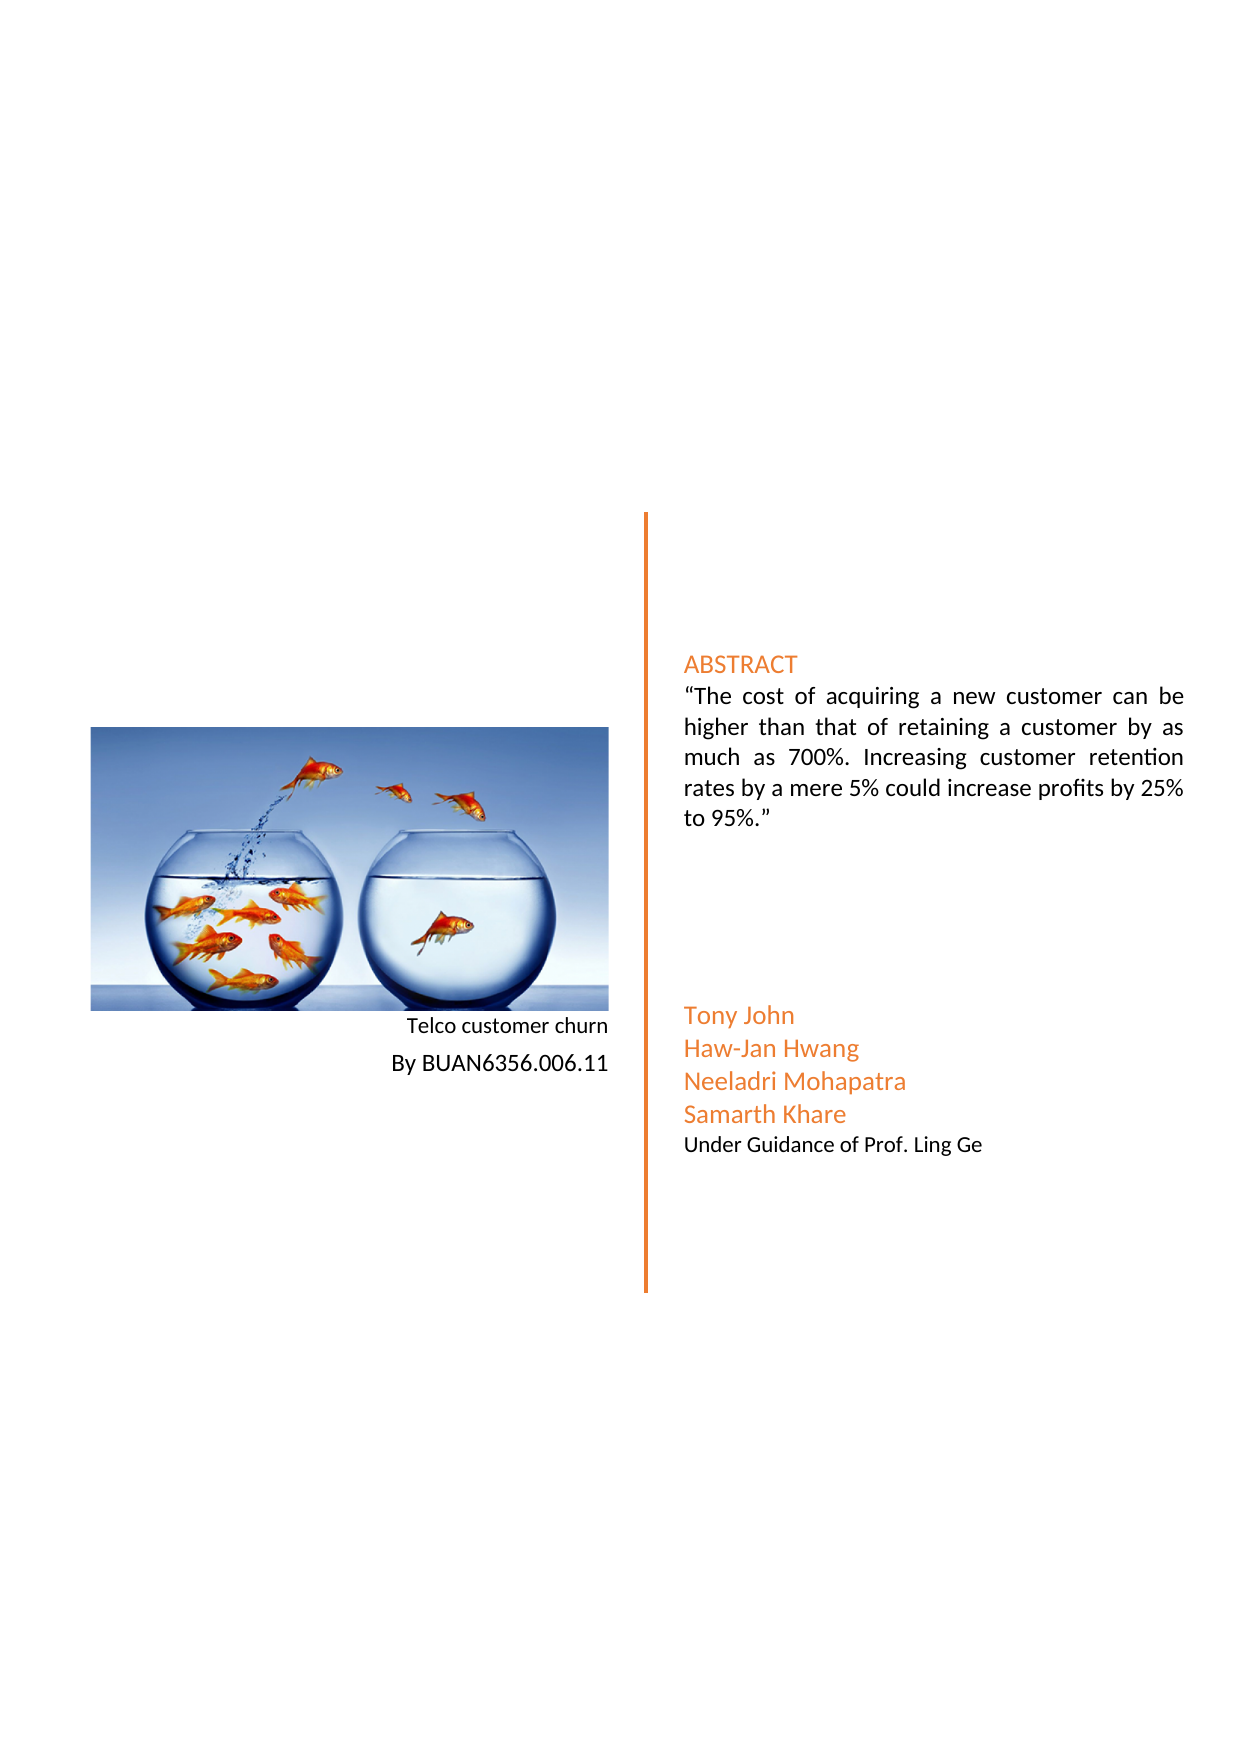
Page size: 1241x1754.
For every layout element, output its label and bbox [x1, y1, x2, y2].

picture [90, 727, 609, 1011]
